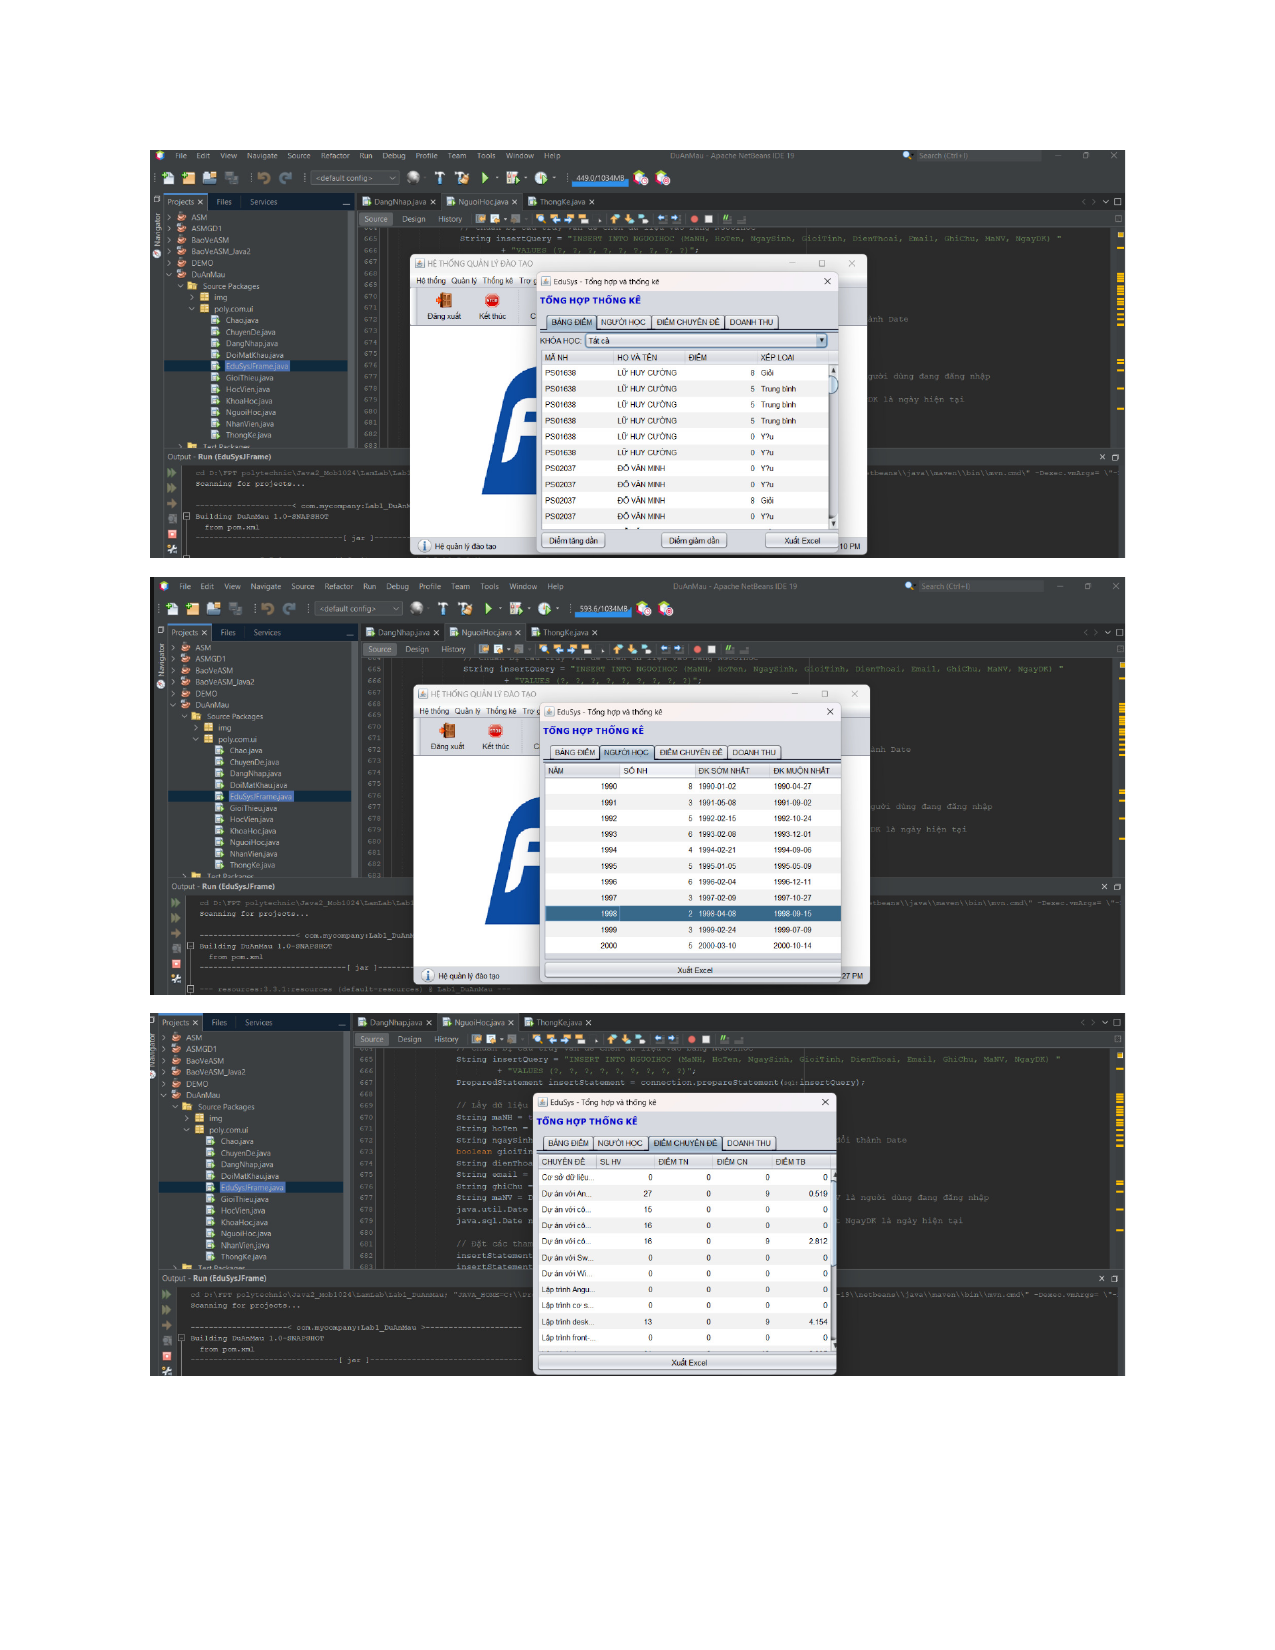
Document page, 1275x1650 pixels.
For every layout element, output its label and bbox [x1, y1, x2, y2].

picture [150, 1013, 1125, 1376]
picture [150, 577, 1125, 995]
picture [150, 150, 1125, 558]
